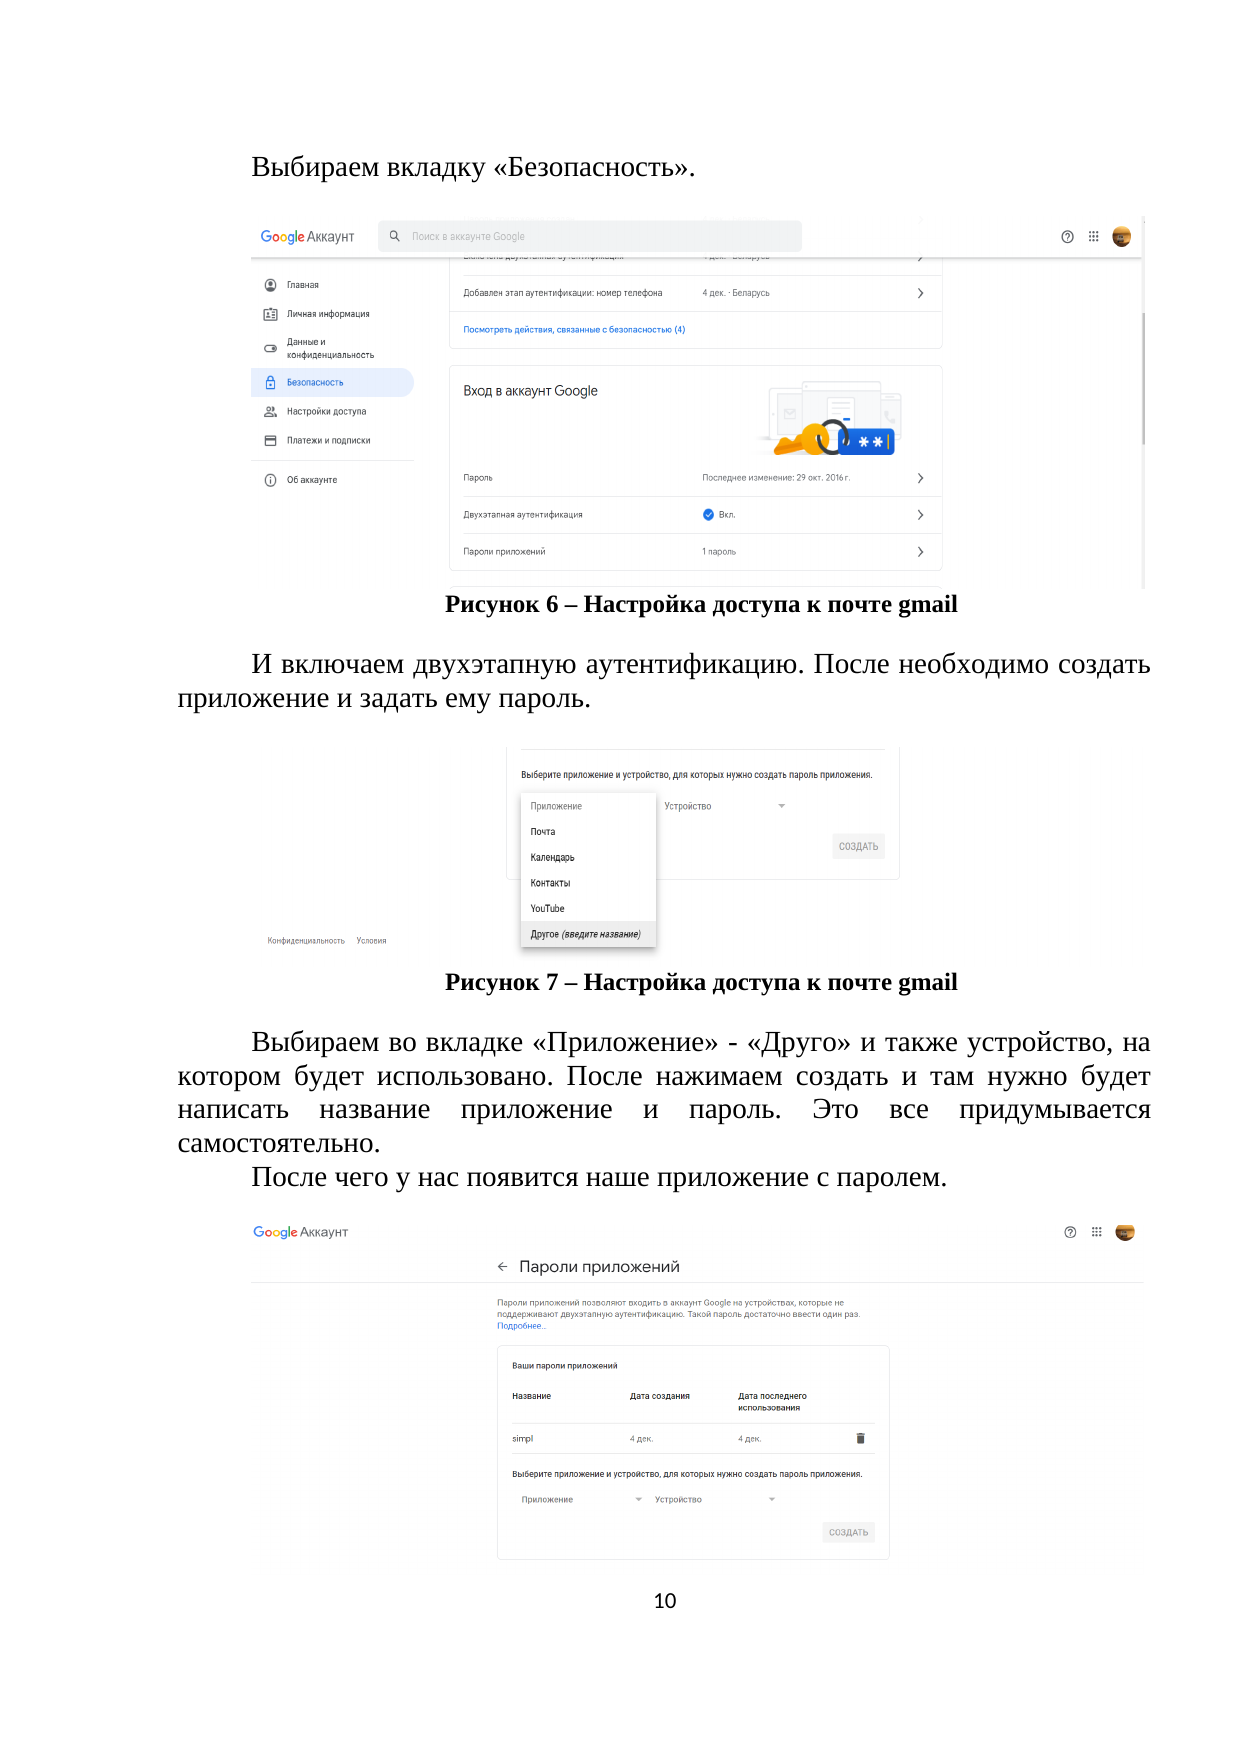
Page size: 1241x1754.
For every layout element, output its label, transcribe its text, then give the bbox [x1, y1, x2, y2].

text Рисунок 6 – Настройка доступа к почтe gmail [177, 589, 1152, 618]
text Выбираем во вкладке «Приложение» - «Друго» и также устройство, на котором будет использовано. После нажимаем создать и там нужно будет написать название приложение и пароль. Это все придумывается самостоятельно. [177, 1024, 1152, 1159]
text После чего у нас появится наше приложение с паролем. [177, 1159, 1152, 1192]
picture [251, 747, 1153, 967]
text Выбираем вкладку «Безопасность». [177, 149, 1152, 183]
text И включаем двухэтапную аутентификацию. После необходимо создать приложение и задать ему пароль. [177, 646, 1152, 713]
picture [251, 1225, 1144, 1575]
picture [251, 216, 1145, 589]
text Рисунок 7 – Настройка доступа к почтe gmail [177, 967, 1152, 996]
